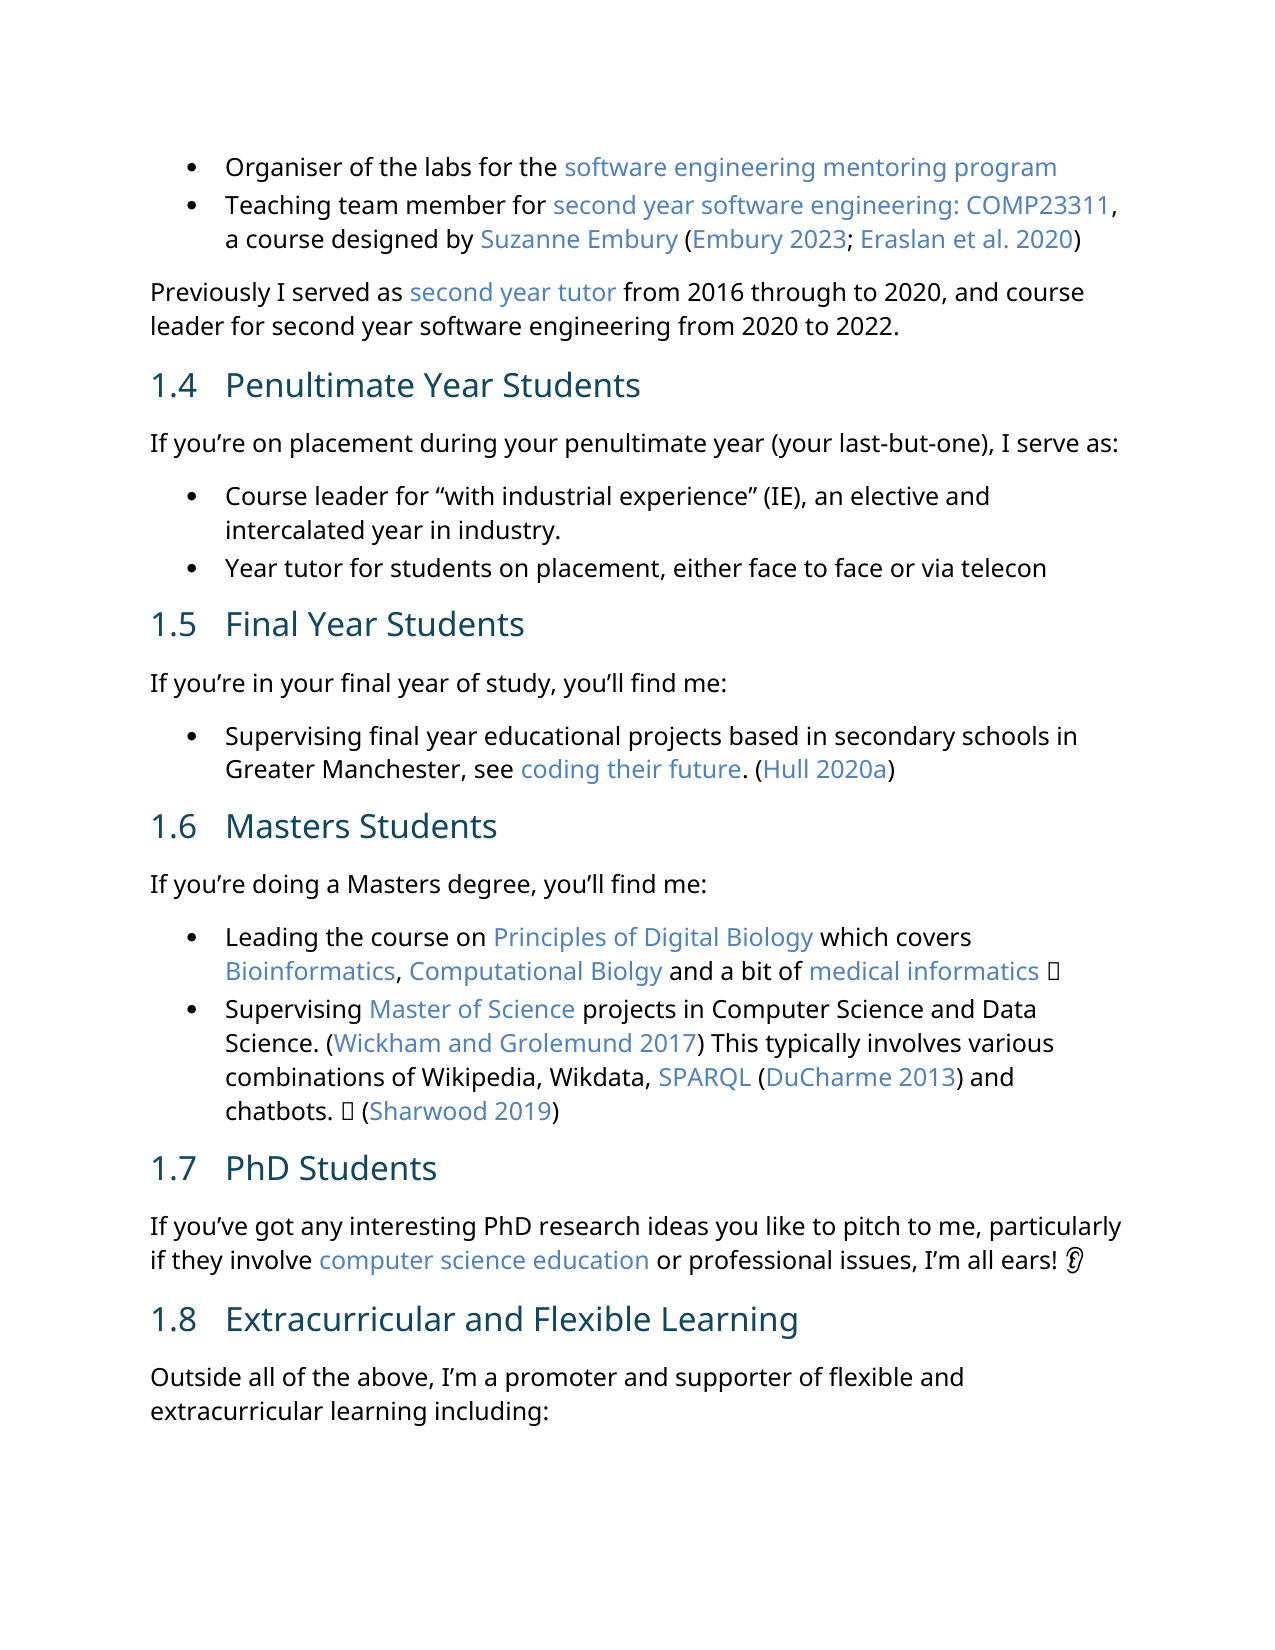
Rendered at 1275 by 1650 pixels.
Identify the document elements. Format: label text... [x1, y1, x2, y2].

text If you’re doing a Masters degree, you’ll find me: [150, 867, 1125, 901]
subtitle 1.4 Penultimate Year Students [150, 362, 1125, 407]
subtitle 1.8 Extracurricular and Flexible Learning [150, 1296, 1125, 1341]
subtitle 1.7 PhD Students [150, 1145, 1125, 1190]
text Outside all of the above, I’m a promoter and supporter of flexible and extracurricular learning including: [150, 1360, 1125, 1428]
text If you’ve got any interesting PhD research ideas you like to pitch to me, particularly if they involve computer science education or professional issues, I’m all ears! 👂 [150, 1209, 1125, 1277]
list Teaching team member for second year software engineering: COMP23311, a course designed by Suzanne Embury (Embury 2023; Eraslan et al. 2020) [187, 188, 1125, 256]
list Year tutor for students on placement, either face to face or via telecon [187, 550, 1125, 584]
list Supervising Master of Science projects in Computer Science and Data Science. (Wickham and Grolemund 2017) This typically involves various combinations of Wikipedia, Wikdata, SPARQL (DuCharme 2013) and chatbots. 🤖 (Sharwood 2019) [187, 992, 1125, 1128]
subtitle 1.5 Final Year Students [150, 601, 1125, 647]
list Organiser of the labs for the software engineering mentoring program [187, 150, 1125, 184]
text If you’re on placement during your penultimate year (your last-but-one), I serve as: [150, 426, 1125, 460]
subtitle 1.6 Masters Students [150, 803, 1125, 848]
list Course leader for “with industrial experience” (IE), an elective and intercalated year in industry. [187, 478, 1125, 547]
list Leading the course on Principles of Digital Biology which covers Bioinformatics, Computational Biolgy and a bit of medical informatics 🧬 [187, 920, 1125, 988]
list Supervising final year educational projects based in secondary schools in Greater Manchester, see coding their future. (Hull 2020a) 👩‍💻👨‍💻 [187, 718, 1125, 786]
text Previously I served as second year tutor from 2016 through to 2020, and course leader for second year software engineering from 2020 to 2022. [150, 275, 1125, 343]
text If you’re in your final year of study, you’ll find me: [150, 665, 1125, 699]
